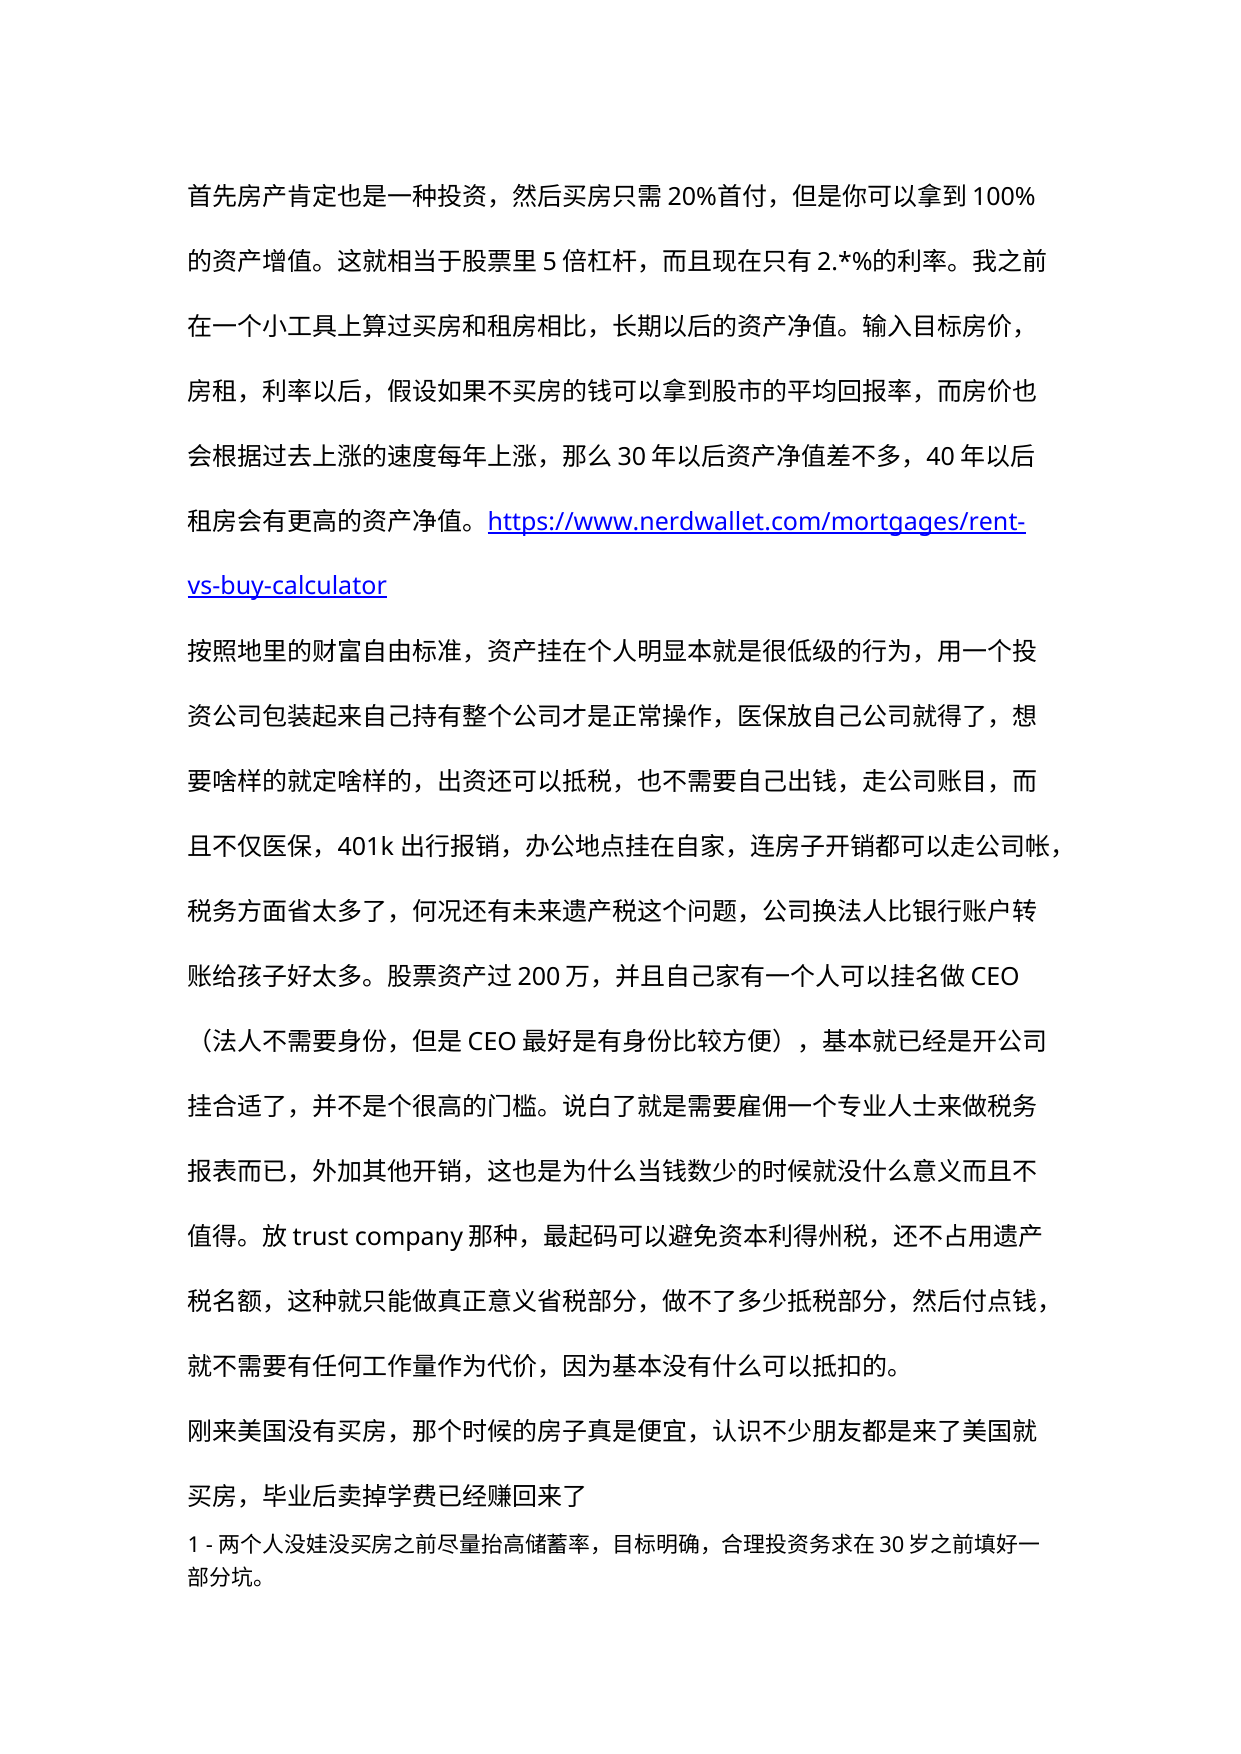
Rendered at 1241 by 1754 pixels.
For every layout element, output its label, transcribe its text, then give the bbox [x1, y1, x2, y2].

text 按照地里的财富自由标准，资产挂在个人明显本就是很低级的行为，用一个投资公司包装起来自己持有整个公司才是正常操作，医保放自己公司就得了，想要啥样的就定啥样的，出资还可以抵税，也不需要自己出钱，走公司账目，而且不仅医保，401k 出行报销，办公地点挂在自家，连房子开销都可以走公司帐，税务方面省太多了，何况还有未来遗产税这个问题，公司换法人比银行账户转账给孩子好太多。股票资产过200万，并且自己家有一个人可以挂名做CEO（法人不需要身份，但是CEO最好是有身份比较方便），基本就已经是开公司挂合适了，并不是个很高的门槛。说白了就是需要雇佣一个专业人士来做税务报表而已，外加其他开销，这也是为什么当钱数少的时候就没什么意义而且不值得。放trust company那种，最起码可以避免资本利得州税，还不占用遗产税名额，这种就只能做真正意义省税部分，做不了多少抵税部分，然后付点钱，就不需要有任何工作量作为代价，因为基本没有什么可以抵扣的。 [187, 617, 1053, 1397]
text 1 - 两个人没娃没买房之前尽量抬高储蓄率，目标明确，合理投资务求在30岁之前填好一部分坑。 [187, 1527, 1053, 1592]
text 首先房产肯定也是一种投资，然后买房只需20%首付，但是你可以拿到100%的资产增值。这就相当于股票里5倍杠杆，而且现在只有2.*%的利率。我之前在一个小工具上算过买房和租房相比，长期以后的资产净值。输入目标房价，房租，利率以后，假设如果不买房的钱可以拿到股市的平均回报率，而房价也会根据过去上涨的速度每年上涨，那么30年以后资产净值差不多，40年以后租房会有更高的资产净值。https://www.nerdwallet.com/mortgages/rent-vs-buy-calculator [187, 162, 1053, 617]
text 刚来美国没有买房，那个时候的房子真是便宜，认识不少朋友都是来了美国就买房，毕业后卖掉学费已经赚回来了 [187, 1397, 1053, 1527]
